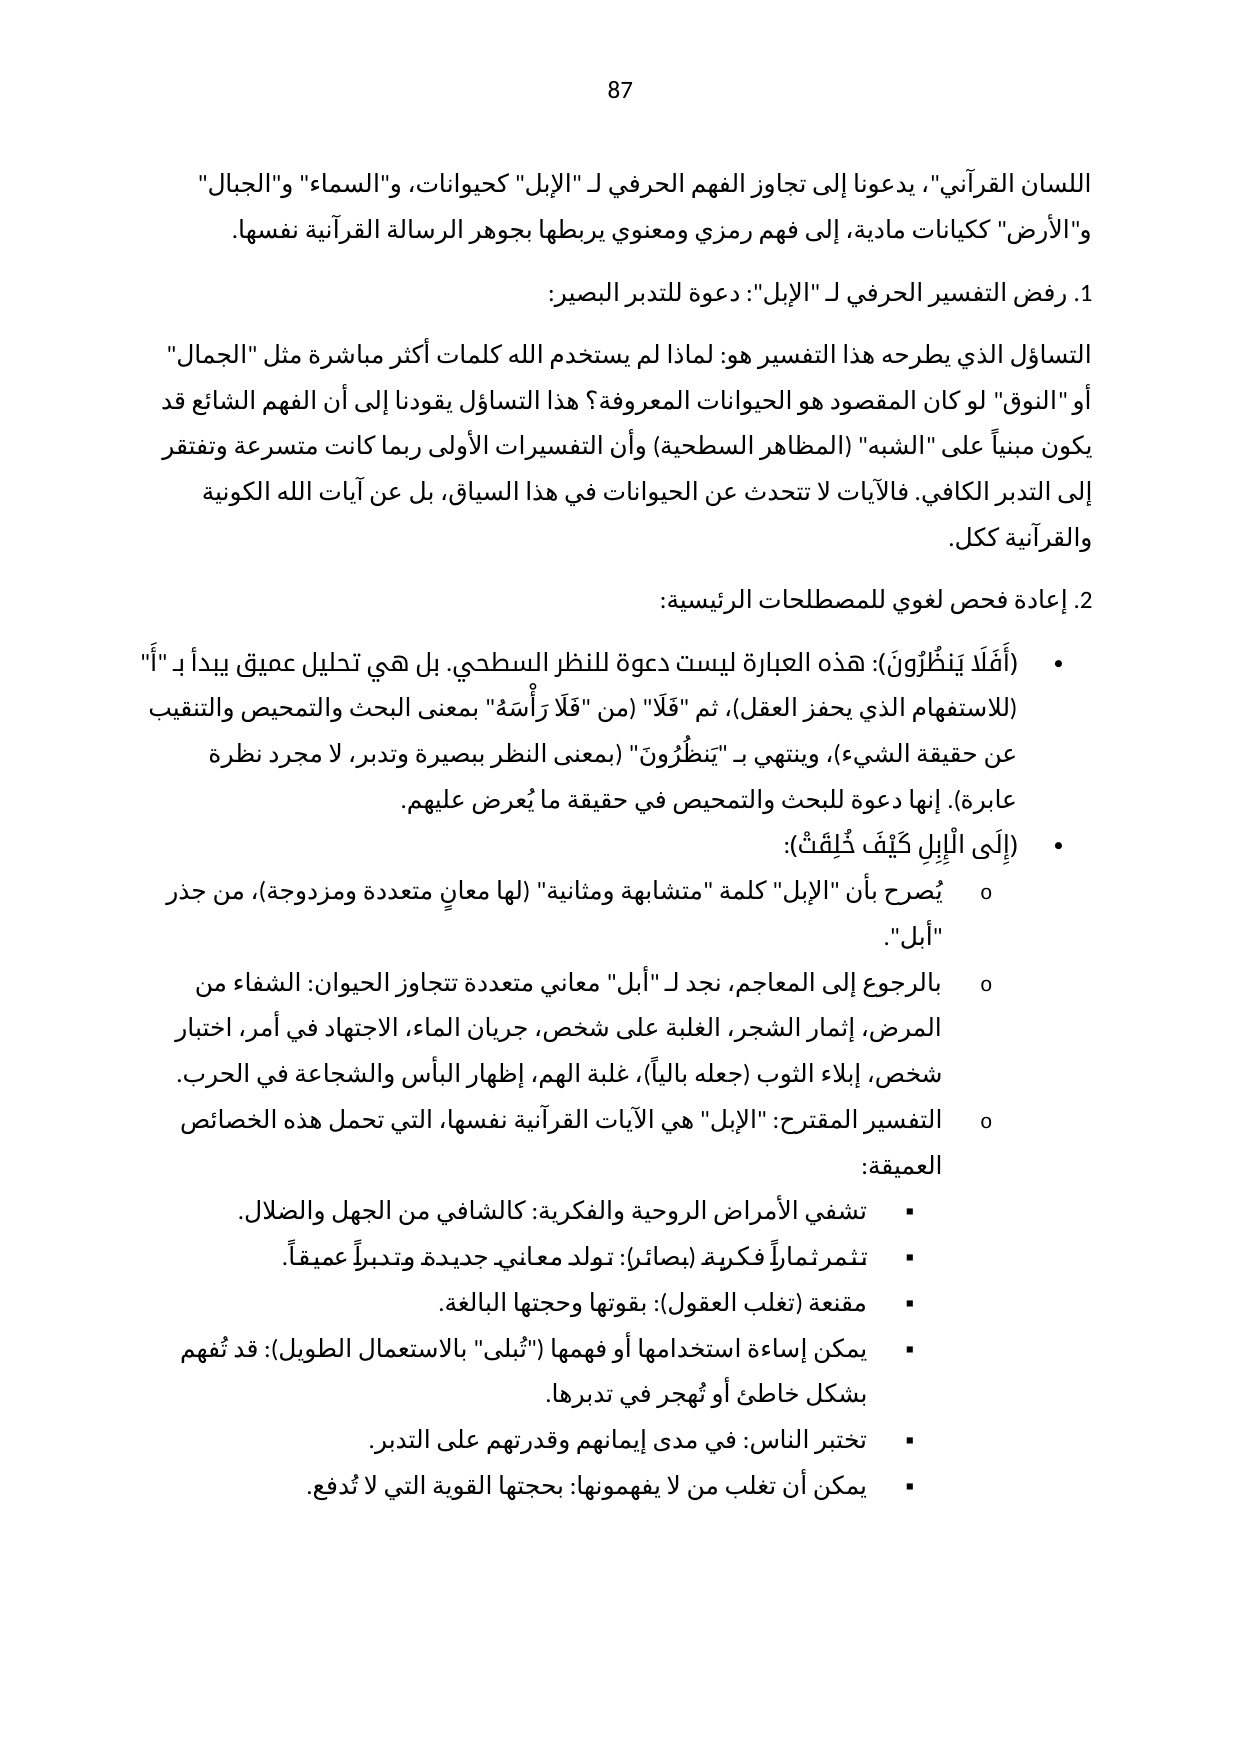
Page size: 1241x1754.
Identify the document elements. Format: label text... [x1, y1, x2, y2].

text التساؤل الذي يطرحه هذا التفسير هو: لماذا لم يستخدم الله كلمات أكثر مباشرة مثل "الجمال" أو "النوق" لو كان المقصود هو الحيوانات المعروفة؟ هذا التساؤل يقودنا إلى أن الفهم الشائع قد يكون مبنياً على "الشبه" (المظاهر السطحية) وأن التفسيرات الأولى ربما كانت متسرعة وتفتقر إلى التدبر الكافي. فالآيات لا تتحدث عن الحيوانات في هذا السياق، بل عن آيات الله الكونية والقرآنية ككل. [148, 339, 1092, 552]
list تشفي الأمراض الروحية والفكرية: كالشافي من الجهل والضلال. [148, 1196, 905, 1226]
list ﴿إِلَى الْإِبِلِ كَيْفَ خُلِقَتْ﴾: [148, 830, 1055, 860]
list التفسير المقترح: "الإبل" هي الآيات القرآنية نفسها، التي تحمل هذه الخصائص العميقة: [148, 1104, 980, 1180]
list يمكن إساءة استخدامها أو فهمها ("تُبلى" بالاستعمال الطويل): قد تُفهم بشكل خاطئ أو تُهجر في تدبرها. [148, 1333, 905, 1409]
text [148, 168, 1092, 245]
text 1. رفض التفسير الحرفي لـ "الإبل": دعوة للتدبر البصير: [148, 277, 1092, 307]
list ﴿أَفَلَا يَنظُرُونَ﴾: هذه العبارة ليست دعوة للنظر السطحي. بل هي تحليل عميق يبدأ بـ "أَ" (للاستفهام الذي يحفز العقل)، ثم "فَلَا" (من "فَلَا رَأْسَهُ" بمعنى البحث والتمحيص والتنقيب عن حقيقة الشيء)، وينتهي بـ "يَنظُرُونَ" (بمعنى النظر ببصيرة وتدبر، لا مجرد نظرة عابرة). إنها دعوة للبحث والتمحيص في حقيقة ما يُعرض عليهم. [148, 647, 1055, 814]
list يُصرح بأن "الإبل" كلمة "متشابهة ومثانية" (لها معانٍ متعددة ومزدوجة)، من جذر "أبل". [148, 875, 980, 952]
list بالرجوع إلى المعاجم، نجد لـ "أبل" معاني متعددة تتجاوز الحيوان: الشفاء من المرض، إثمار الشجر، الغلبة على شخص، جريان الماء، الاجتهاد في أمر، اختبار شخص، إبلاء الثوب (جعله بالياً)، غلبة الهم، إظهار البأس والشجاعة في الحرب. [148, 967, 980, 1089]
list يمكن أن تغلب من لا يفهمونها: بحجتها القوية التي لا تُدفع. [148, 1470, 905, 1500]
list تثمر ثماراً فكرية (بصائر): تولد معاني جديدة وتدبراً عميقاً. [148, 1241, 905, 1272]
list مقنعة (تغلب العقول): بقوتها وحجتها البالغة. [148, 1287, 905, 1317]
text 2. إعادة فحص لغوي للمصطلحات الرئيسية: [148, 584, 1092, 615]
list تختبر الناس: في مدى إيمانهم وقدرتهم على التدبر. [148, 1424, 905, 1455]
